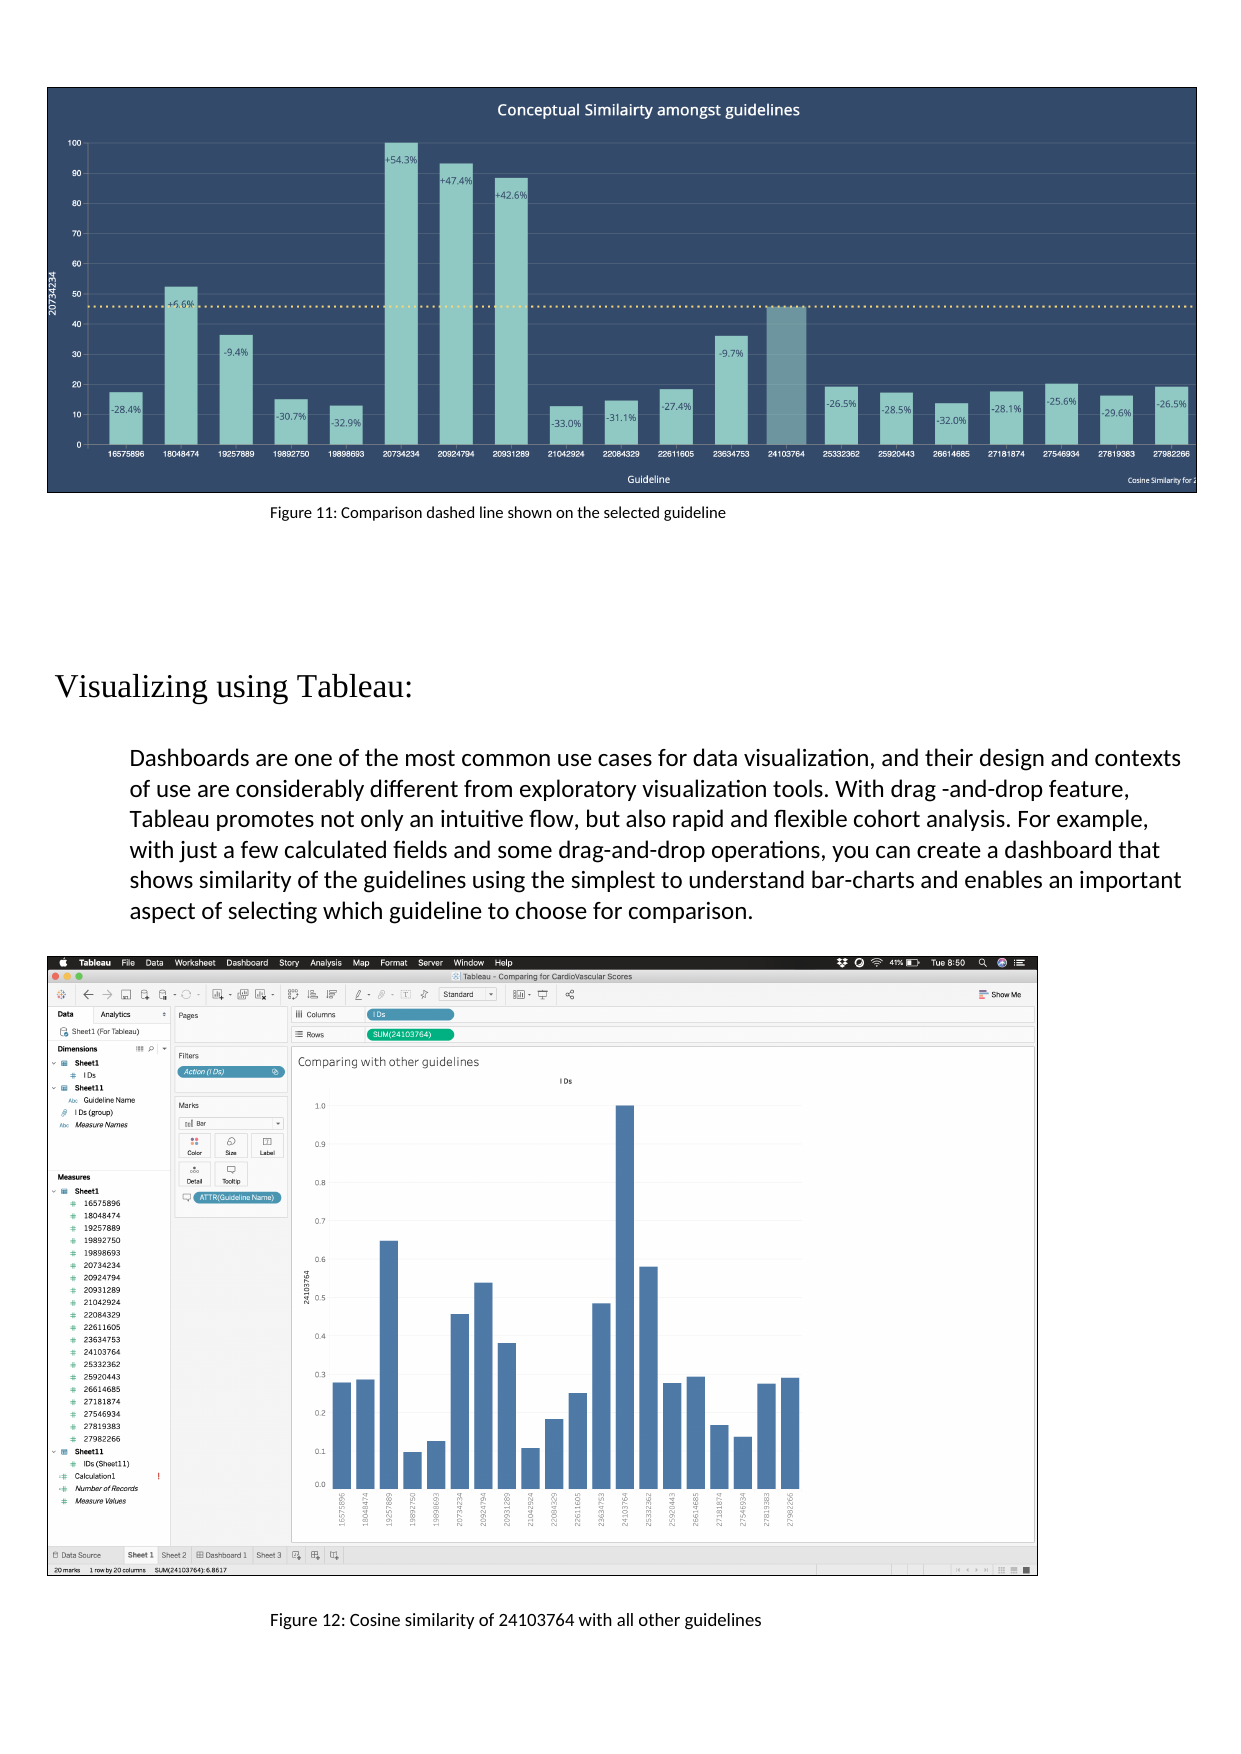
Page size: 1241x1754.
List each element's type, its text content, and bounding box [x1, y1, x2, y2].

picture [48, 957, 1037, 1575]
text Figure 12: Cosine similarity of 24103764 with all other guidelines [45, 1608, 1195, 1631]
picture [48, 88, 1196, 492]
text Visualizing using Tableau: Dashboards are one of the most common use cases for data visualization, and their design and contexts of use are considerably different from exploratory visualization tools. With drag -and-drop feature, Tableau promotes not only an intuitive flow, but also rapid and flexible cohort analysis. For example, with just a few calculated fields and some drag-and-drop operations, you can create a dashboard that shows similarity of the guidelines using the simplest to understand bar-charts and enables an important aspect of selecting which guideline to choose for comparison. [54, 666, 1195, 926]
